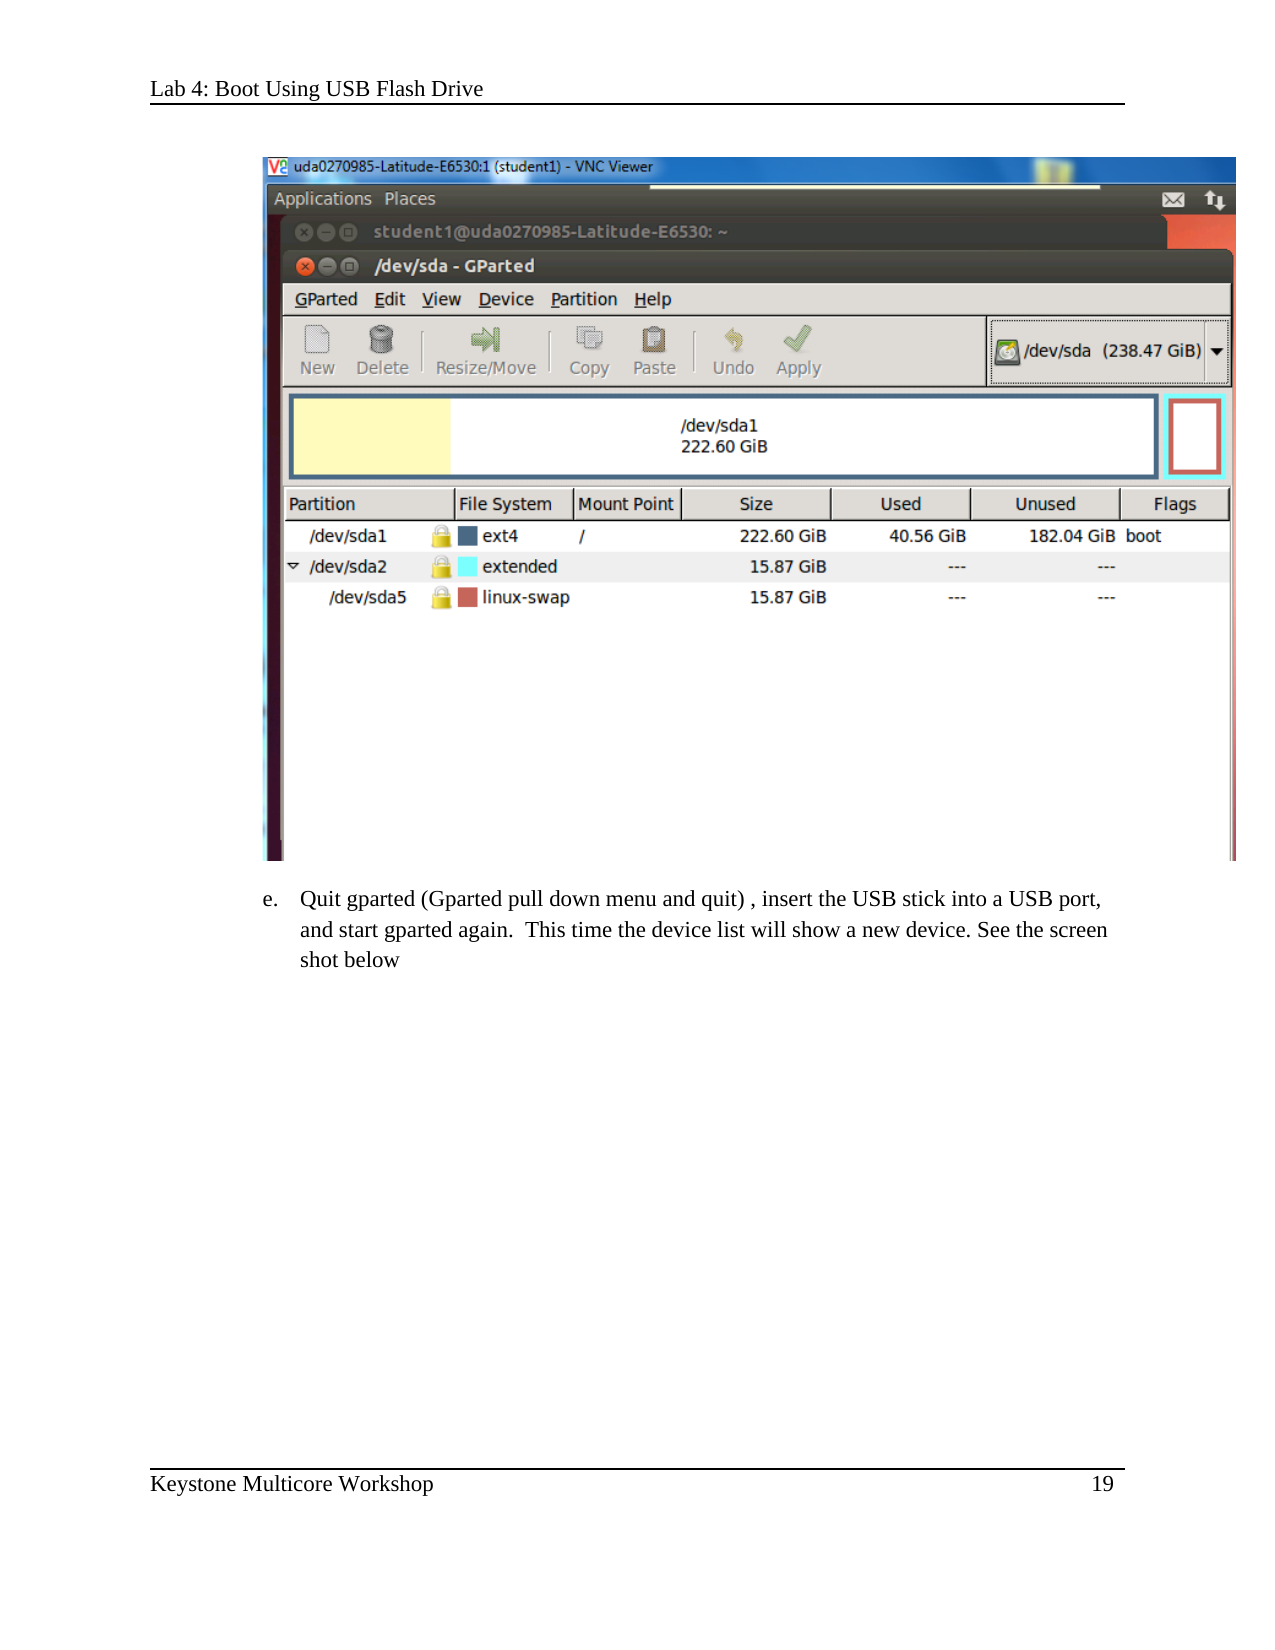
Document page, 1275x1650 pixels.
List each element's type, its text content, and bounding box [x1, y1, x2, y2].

picture [262, 157, 1236, 861]
list Quit gparted (Gparted pull down menu and quit) , insert the USB stick into a USB port, and start gparted again. This time the device list will show a new device. See the screen shot below [262, 886, 1125, 972]
